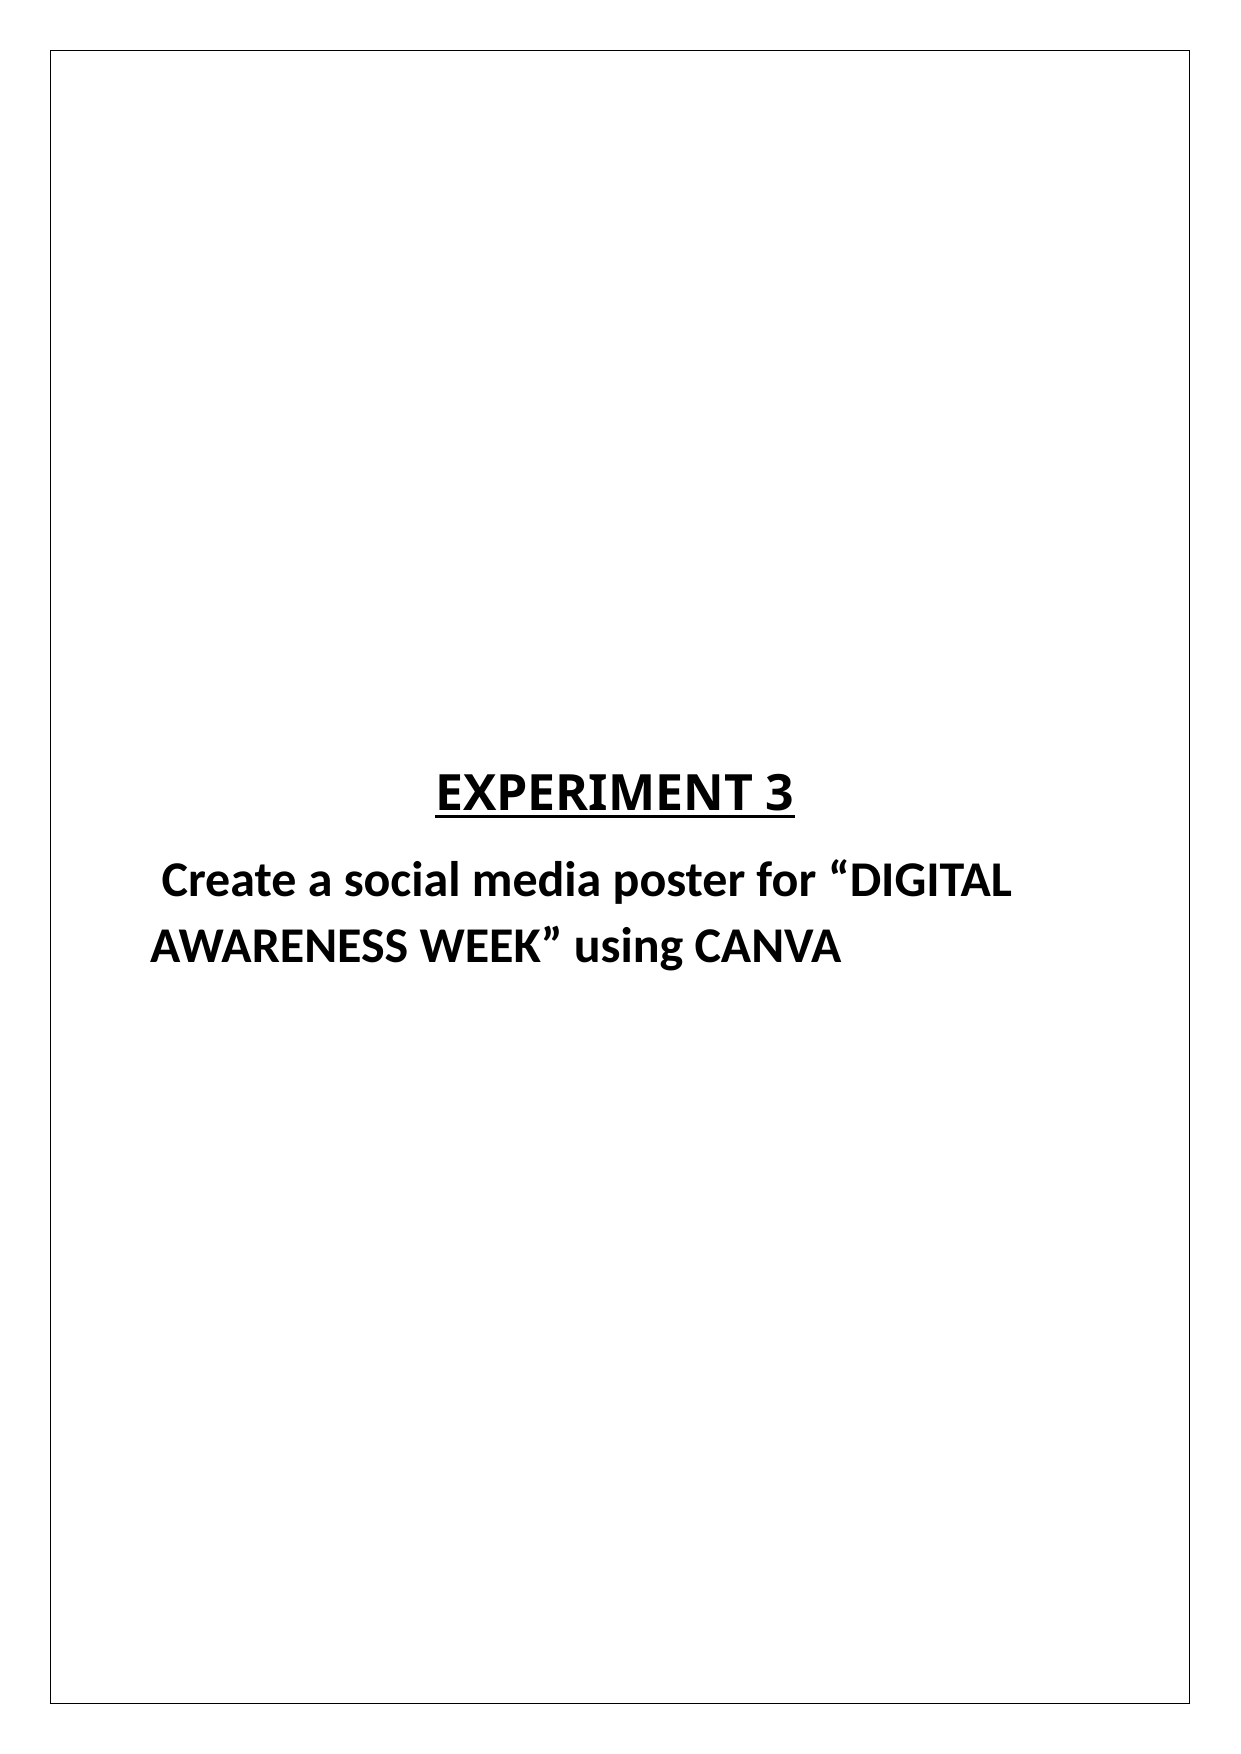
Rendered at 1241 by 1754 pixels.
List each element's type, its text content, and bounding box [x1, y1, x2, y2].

text Create a social media poster for “DIGITAL AWARENESS WEEK” using CANVA [150, 848, 1079, 974]
text EXPERIMENT 3 [150, 757, 1079, 826]
